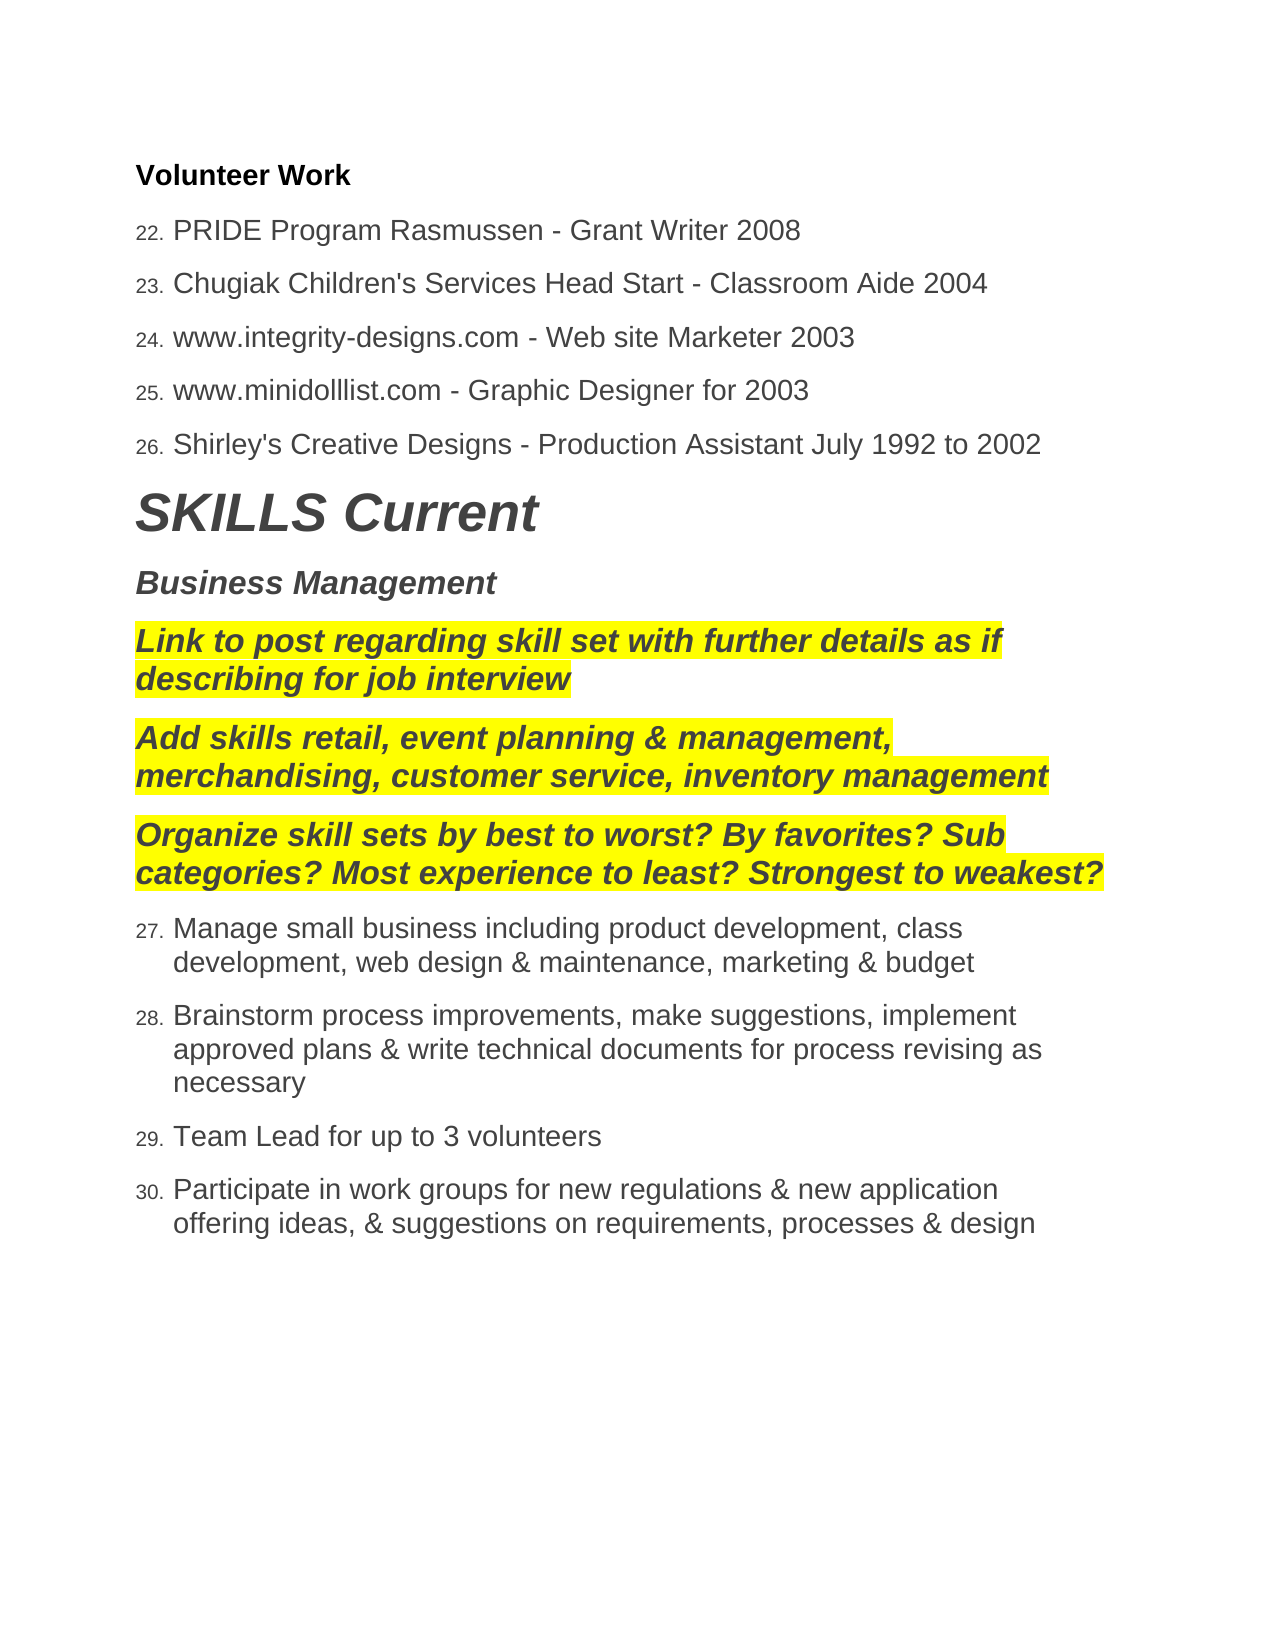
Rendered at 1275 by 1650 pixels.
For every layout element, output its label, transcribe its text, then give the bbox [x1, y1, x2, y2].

text Organize skill sets by best to worst? By favorites? Sub categories? Most experience to least? Strongest to weakest? [135, 814, 1139, 891]
list Shirley's Creative Designs - Production Assistant July 1992 to 2002 [135, 427, 1139, 461]
list Participate in work groups for new regulations & new application offering ideas, & suggestions on requirements, processes & design [135, 1172, 1088, 1239]
list Brainstorm process improvements, make suggestions, implement approved plans & write technical documents for process revising as necessary [135, 998, 1122, 1099]
list Manage small business including product development, class development, web design & maintenance, marketing & budget [135, 911, 1078, 978]
list www.integrity-designs.com - Web site Marketer 2003 [135, 320, 1139, 353]
list Team Lead for up to 3 volunteers [135, 1119, 1139, 1152]
text Link to post regarding skill set with further details as if describing for job interview [135, 621, 1139, 698]
list PRIDE Program Rasmussen - Grant Writer 2008 [135, 213, 1139, 247]
list www.minidolllist.com - Graphic Designer for 2003 [135, 373, 1139, 407]
text Add skills retail, event planning & management, merchandising, customer service, inventory management [893, 718, 1139, 795]
text Business Management [135, 563, 1139, 601]
text SKILLS Current [135, 481, 1139, 543]
text Volunteer Work [135, 158, 1139, 191]
list Chugiak Children's Services Head Start - Classroom Aide 2004 [135, 267, 1139, 300]
